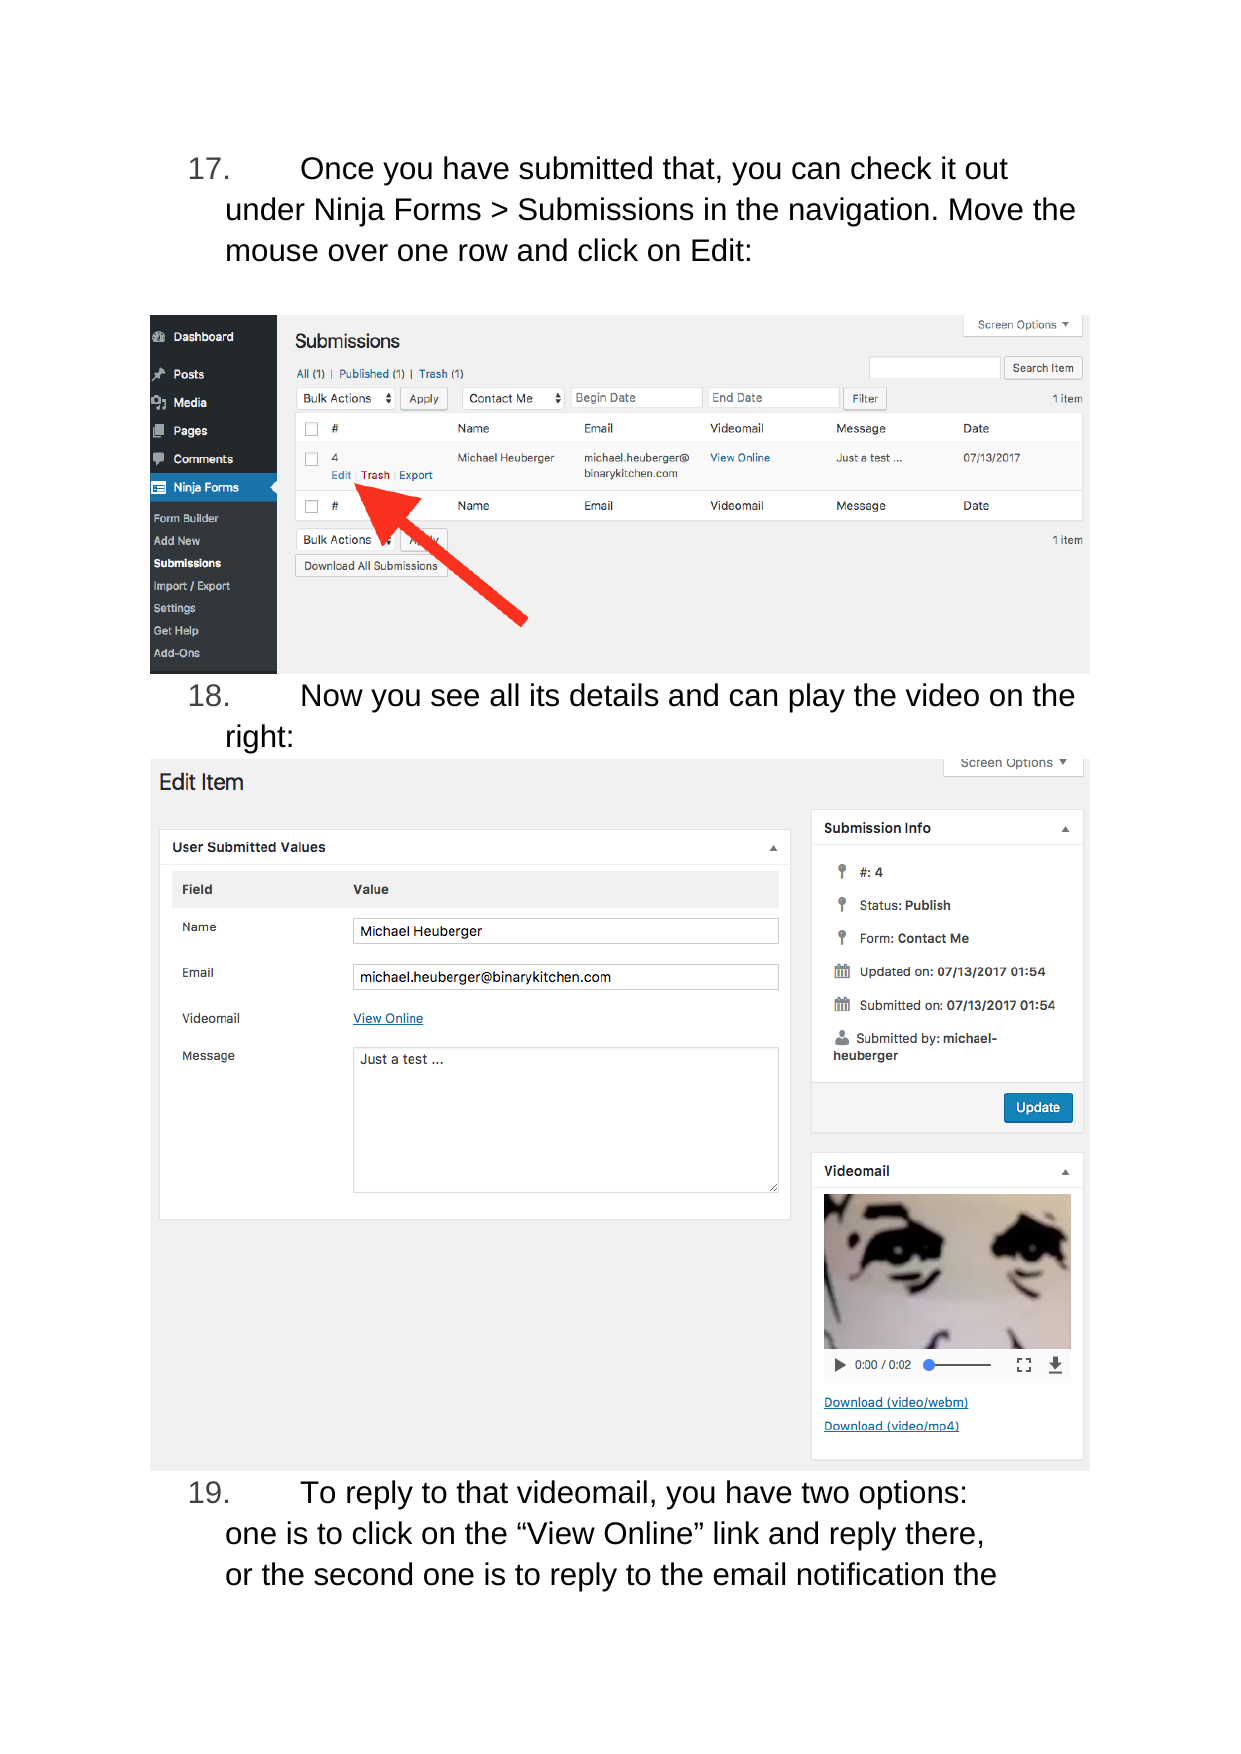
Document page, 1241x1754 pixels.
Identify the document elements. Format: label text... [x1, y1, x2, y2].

list Now you see all its details and can play the video on the right: [187, 677, 1090, 754]
picture [150, 315, 1091, 674]
picture [150, 759, 1091, 1471]
list Once you have submitted that, you can check it out under Ninja Forms > Submissions in the navigation. Move the mouse over one row and click on Edit: [187, 150, 1090, 268]
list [187, 1474, 1090, 1592]
